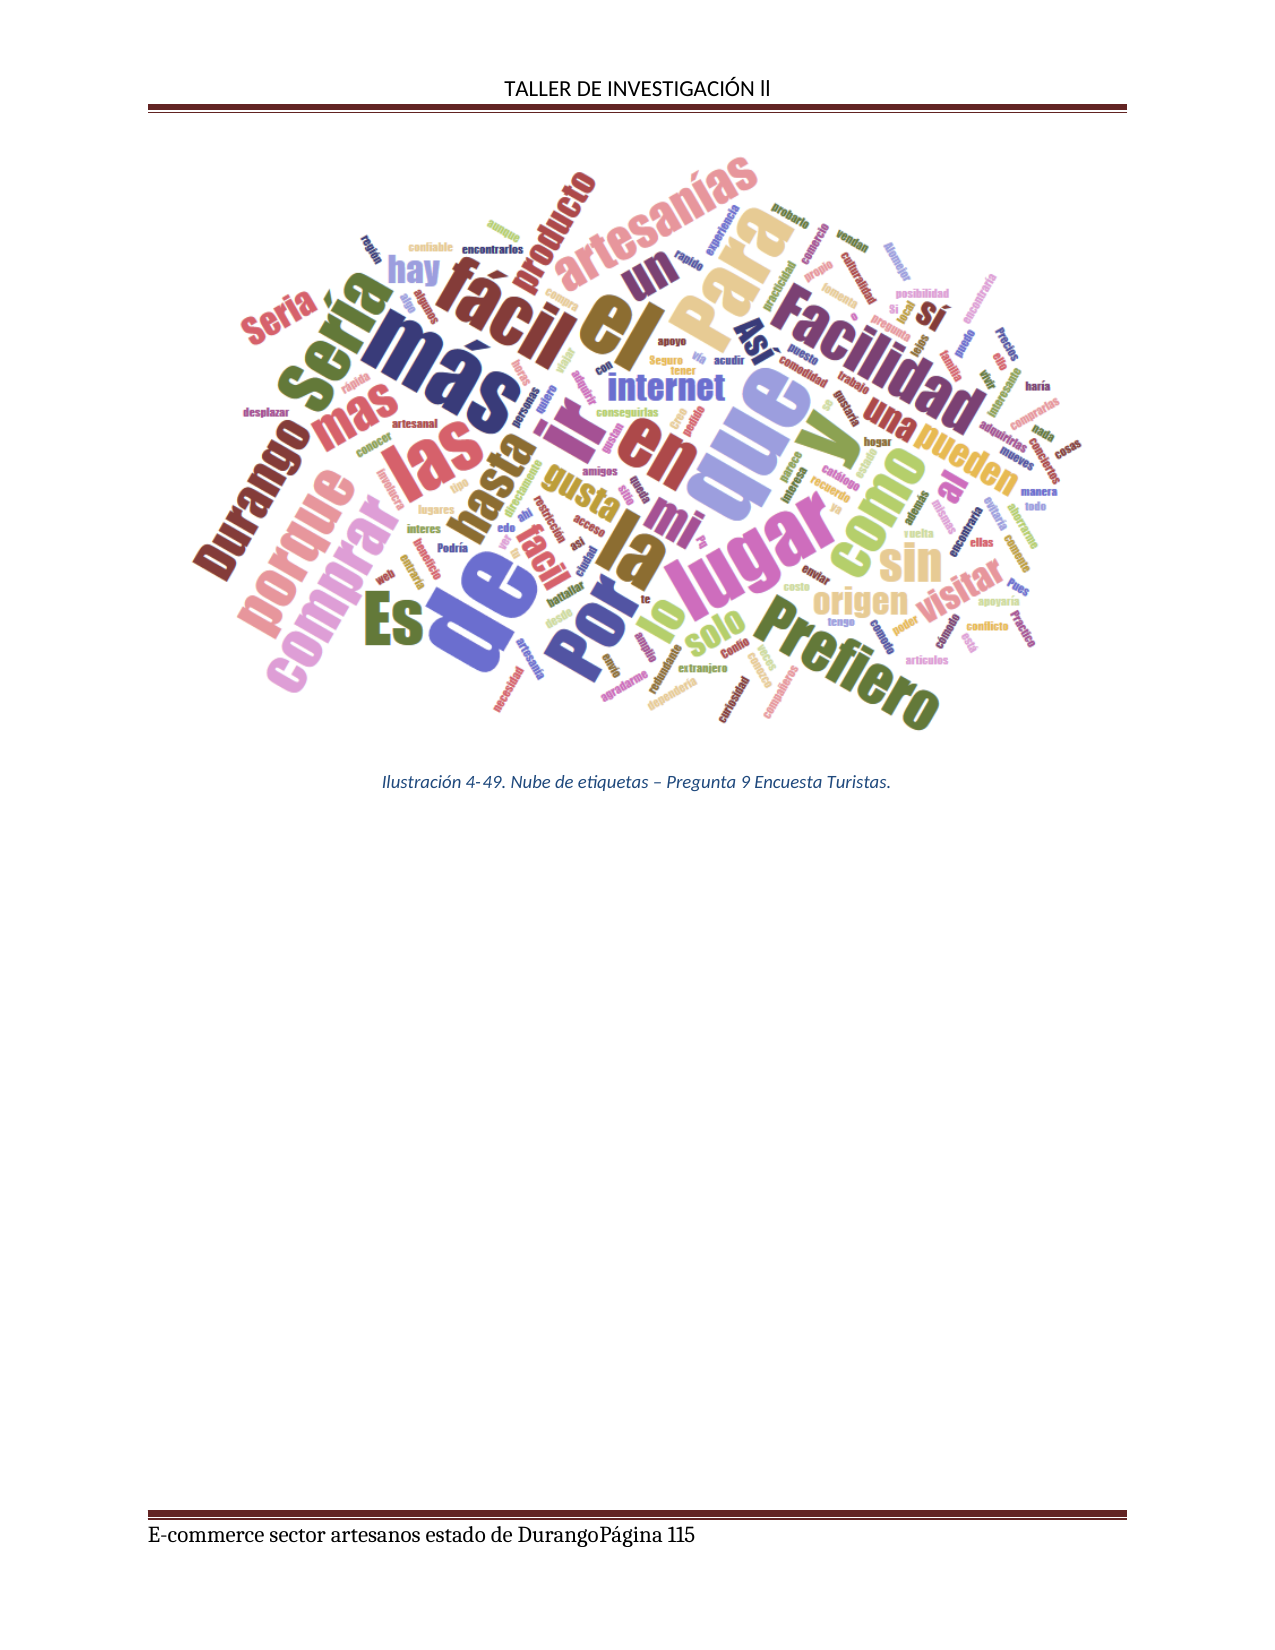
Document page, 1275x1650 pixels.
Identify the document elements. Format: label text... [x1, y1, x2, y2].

text Ilustración 4-45. Nube de etiquetas – Pregunta 9 Encuesta Turistas. [148, 771, 1127, 793]
picture [182, 147, 1093, 746]
